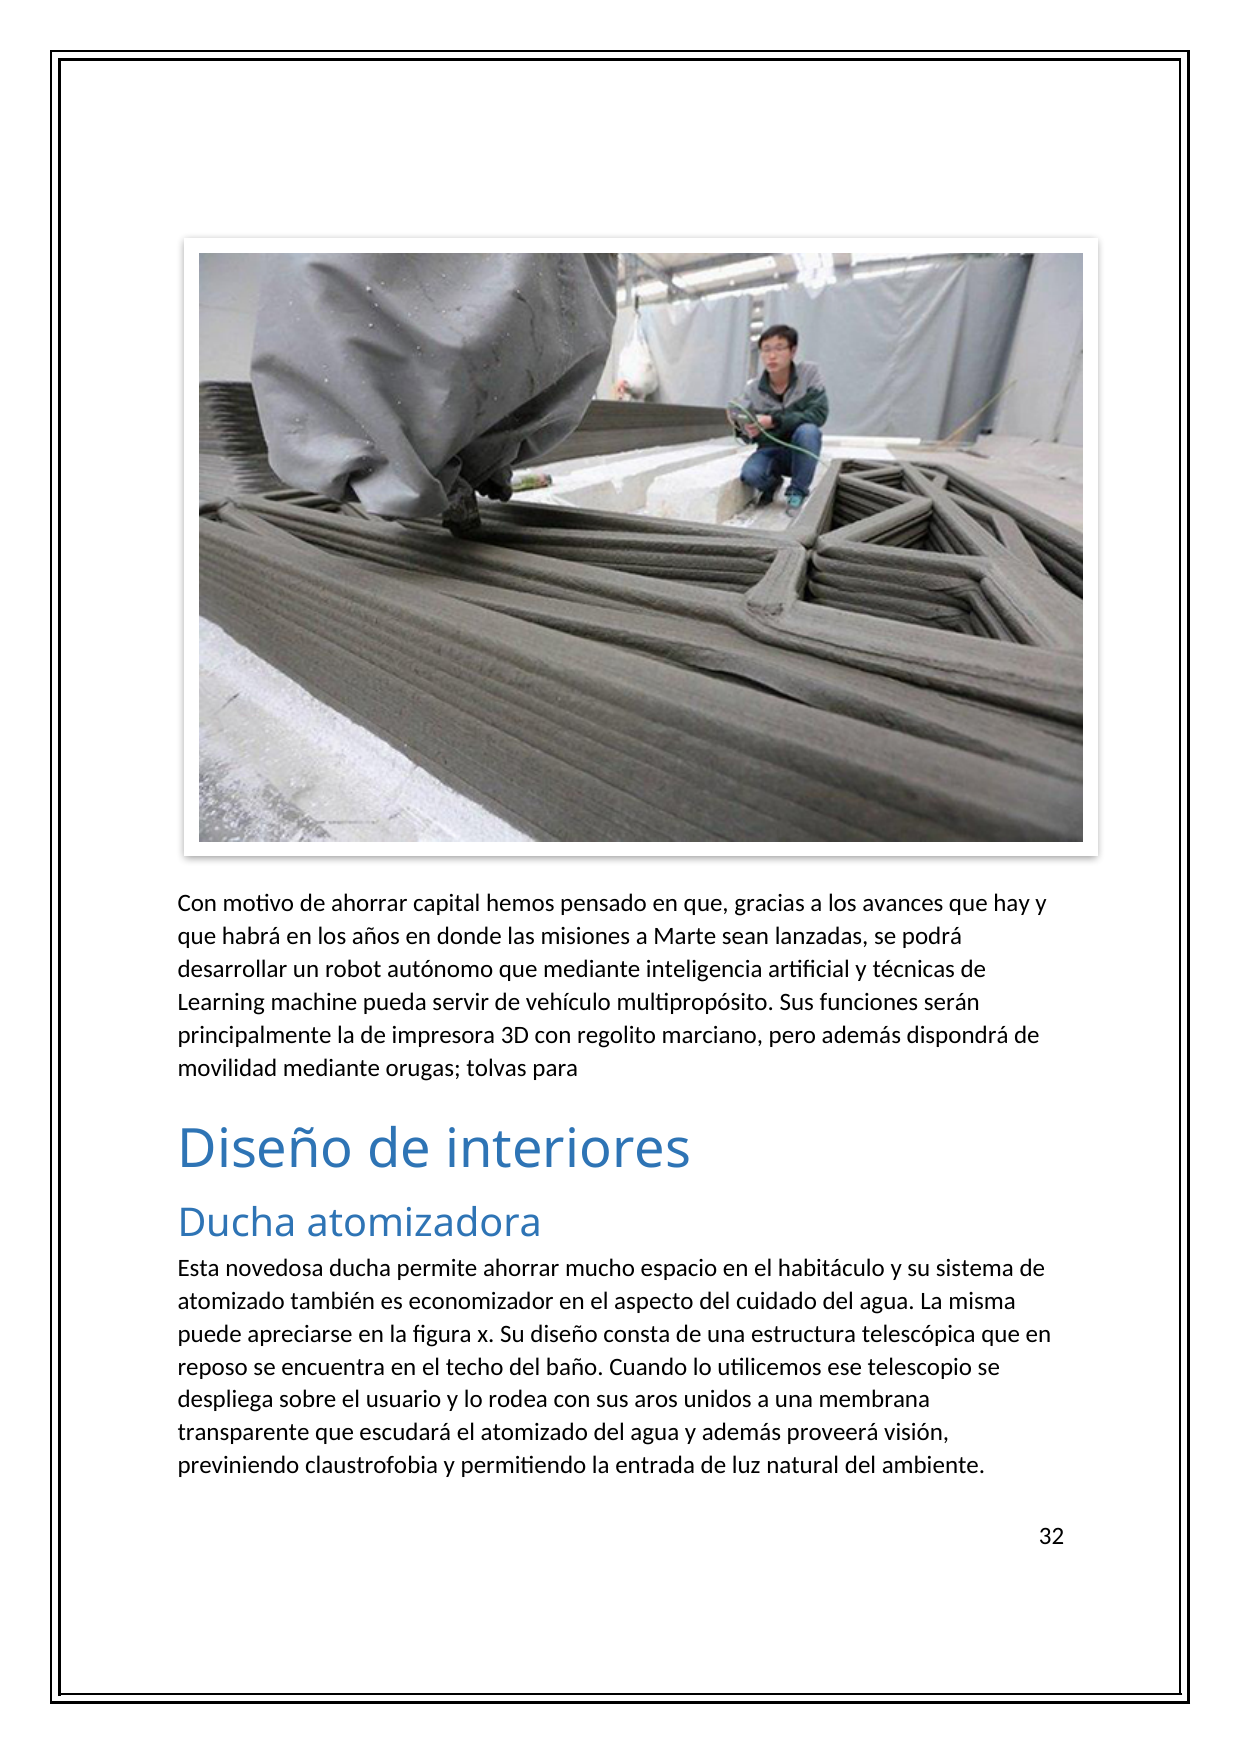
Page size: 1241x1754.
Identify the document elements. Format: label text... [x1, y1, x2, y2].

subtitle Ducha atomizadora [177, 1194, 1063, 1248]
text Con motivo de ahorrar capital hemos pensado en que, gracias a los avances que hay y que habrá en los años en donde las misiones a Marte sean lanzadas, se podrá desarrollar un robot autónomo que mediante inteligencia artificial y técnicas de Learning machine pueda servir de vehículo multipropósito. Sus funciones serán principalmente la de impresora 3D con regolito marciano, pero además dispondrá de movilidad mediante orugas; tolvas para [177, 887, 1063, 1082]
text Esta novedosa ducha permite ahorrar mucho espacio en el habitáculo y su sistema de atomizado también es economizador en el aspecto del cuidado del agua. La misma puede apreciarse en la figura x. Su diseño consta de una estructura telescópica que en reposo se encuentra en el techo del baño. Cuando lo utilicemos ese telescopio se despliega sobre el usuario y lo rodea con sus aros unidos a una membrana transparente que escudará el atomizado del agua y además proveerá visión, previniendo claustrofobia y permitiendo la entrada de luz natural del ambiente. [177, 1252, 1063, 1480]
picture [199, 253, 1083, 842]
subtitle Diseño de interiores [177, 1110, 1063, 1184]
